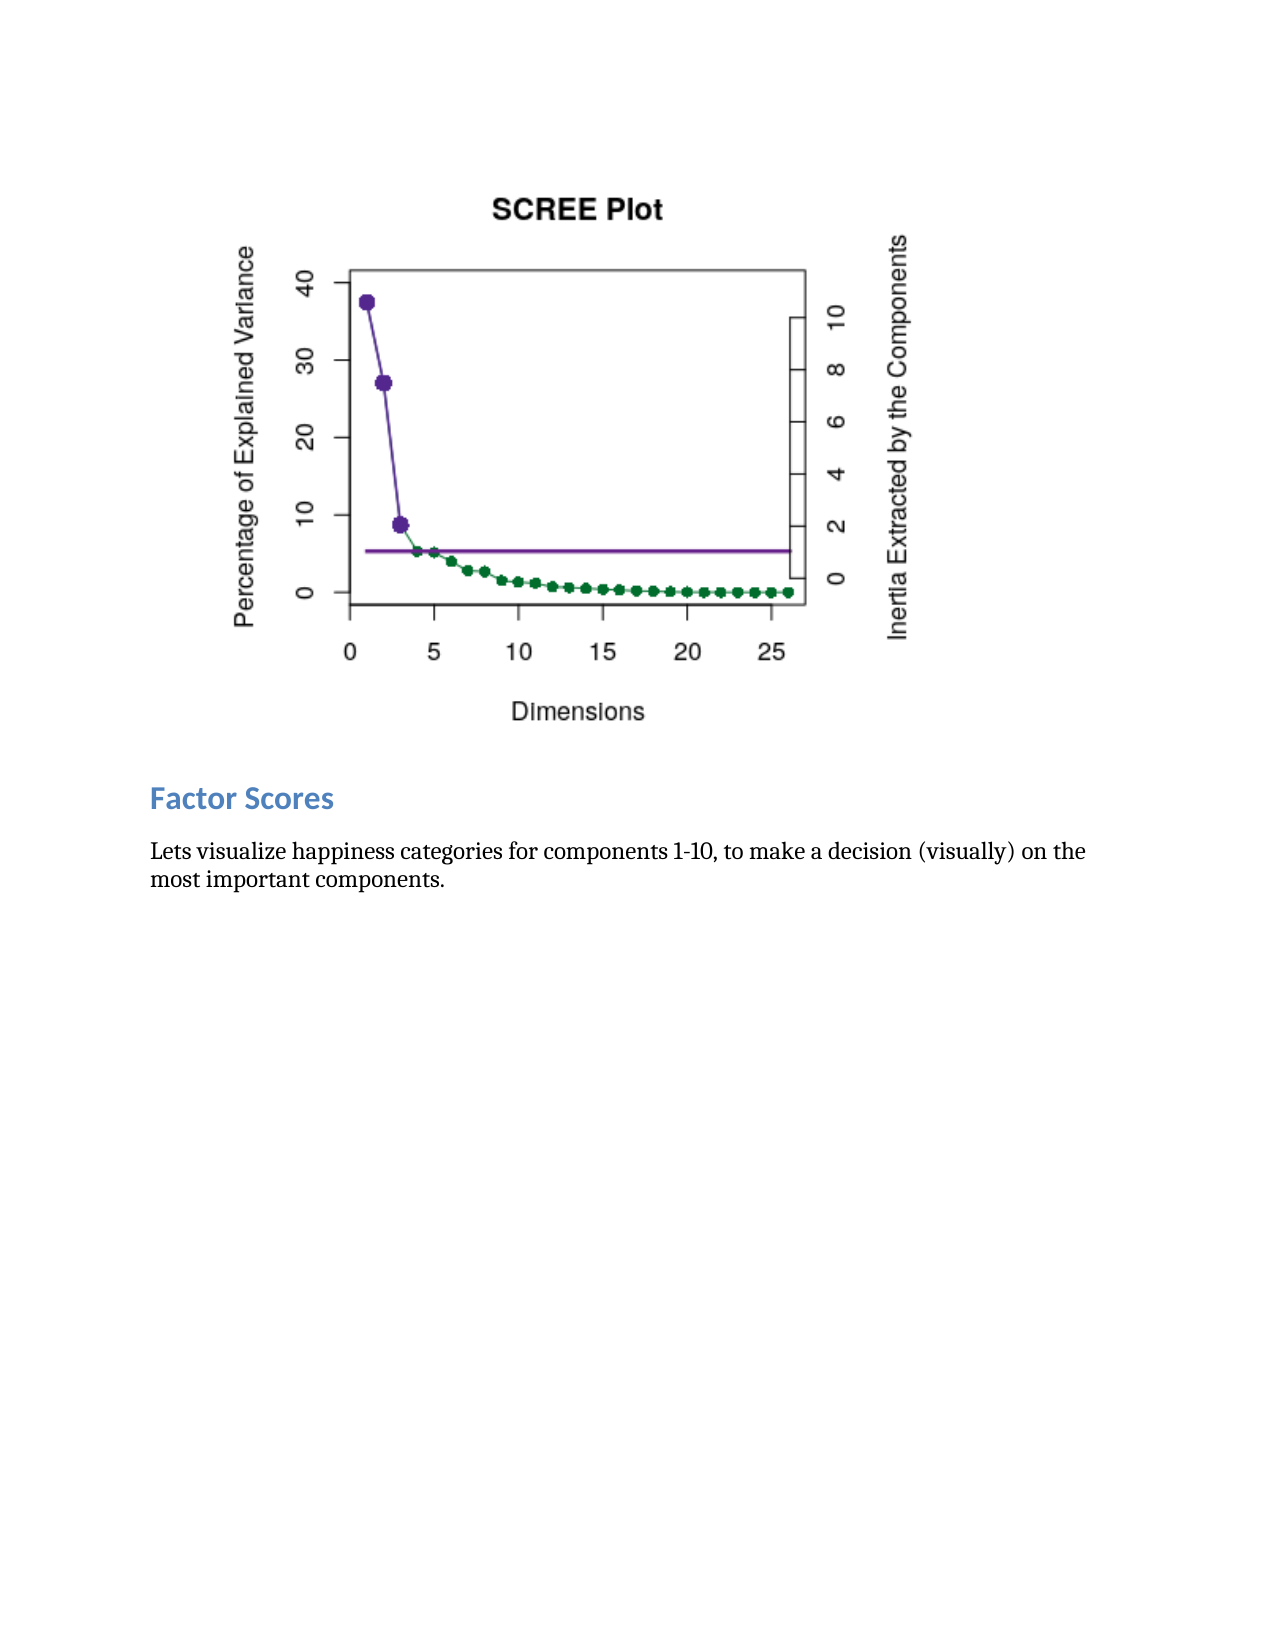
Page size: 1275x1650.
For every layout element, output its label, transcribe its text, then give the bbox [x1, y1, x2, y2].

picture [168, 150, 927, 757]
subtitle Factor Scores [150, 777, 1125, 818]
text Lets visualize happiness categories for components 1-10, to make a decision (visually) on the most important components. [150, 837, 1125, 894]
